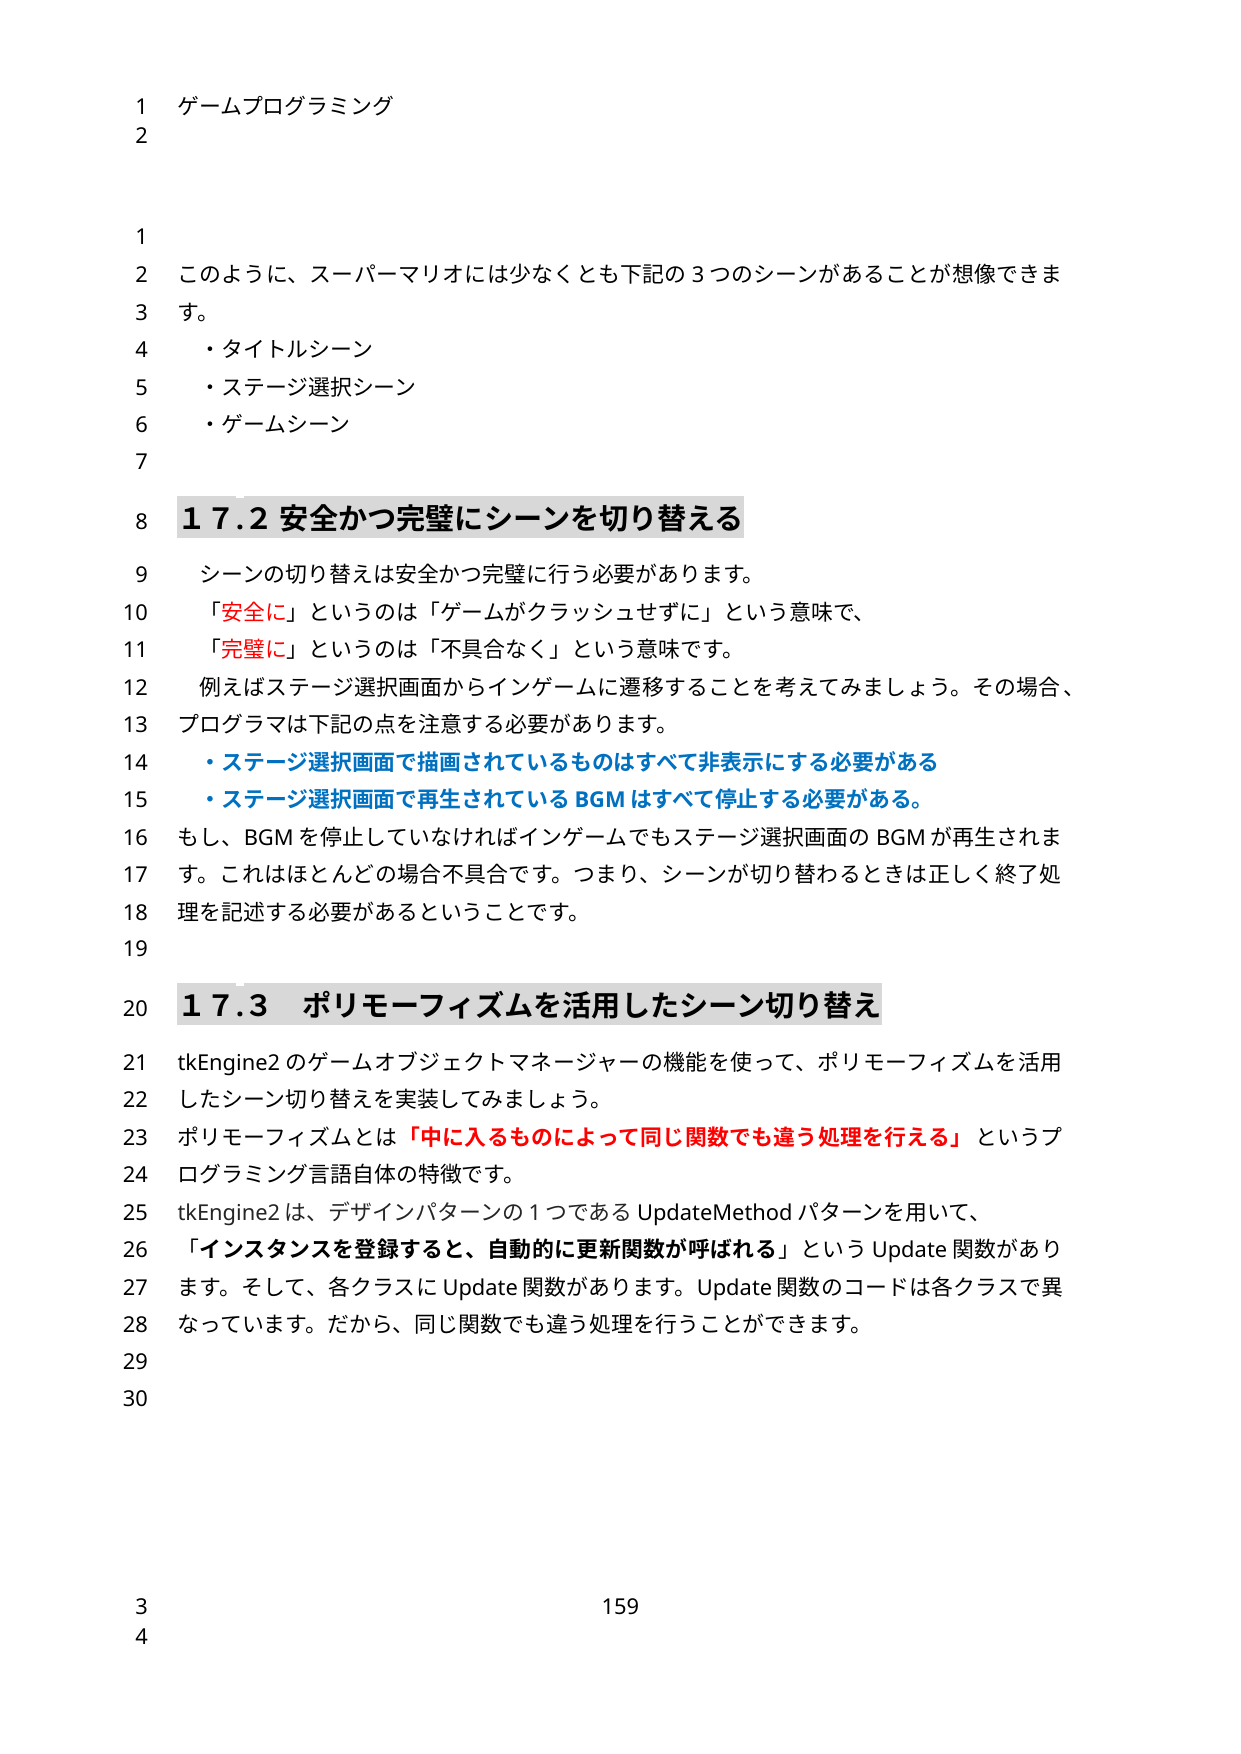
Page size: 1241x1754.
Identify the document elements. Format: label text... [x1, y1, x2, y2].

text 例えばステージ選択画面からインゲームに遷移することを考えてみましょう。その場合、プログラマは下記の点を注意する必要があります。 [177, 667, 1063, 742]
text このように、スーパーマリオには少なくとも下記の3つのシーンがあることが想像できます。 [177, 254, 1063, 329]
text ・ステージ選択画面で描画されているものはすべて非表示にする必要がある [177, 742, 1063, 779]
text 「インスタンスを登録すると、自動的に更新関数が呼ばれる」というUpdate関数があります。そして、各クラスにUpdate関数があります。Update関数のコードは各クラスで異なっています。だから、同じ関数でも違う処理を行うことができます。 [177, 1229, 1063, 1272]
text ・ゲームシーン [177, 404, 1063, 442]
text tkEngine2のゲームオブジェクトマネージャーの機能を使って、ポリモーフィズムを活用したシーン切り替えを実装してみましょう。 [177, 1042, 1063, 1117]
text 「完璧に」というのは「不具合なく」という意味です。 [177, 629, 1063, 667]
text シーンの切り替えは安全かつ完璧に行う必要があります。 [177, 554, 1063, 592]
text ポリモーフィズムとは「中に入るものによって同じ関数でも違う処理を行える」というプログラミング言語自体の特徴です。 [177, 1117, 1063, 1192]
text ・ステージ選択シーン [177, 367, 1063, 404]
text 「安全に」というのは「ゲームがクラッシュせずに」という意味で、 [177, 592, 1063, 629]
subtitle １７.３ ポリモーフィズムを活用したシーン切り替え [177, 967, 1063, 1042]
text ・タイトルシーン [177, 329, 1063, 367]
text tkEngine2は、デザインパターンの1つであるUpdateMethodパターンを用いて、 [177, 1192, 1063, 1229]
text ・ステージ選択画面で再生されているBGMはすべて停止する必要がある。 [177, 779, 1063, 817]
text 「インスタンスを登録すると、自動的に更新関数が呼ばれる」というUpdate関数があります。そして、各クラスにUpdate関数があります。Update関数のコードは各クラスで異なっています。だから、同じ関数でも違う処理を行うことができます。 [177, 1301, 1063, 1342]
subtitle １７.２ 安全かつ完璧にシーンを切り替える [177, 479, 1063, 554]
text もし、BGMを停止していなければインゲームでもステージ選択画面のBGMが再生されます。これはほとんどの場合不具合です。つまり、シーンが切り替わるときは正しく終了処理を記述する必要があるということです。 [177, 817, 1063, 929]
